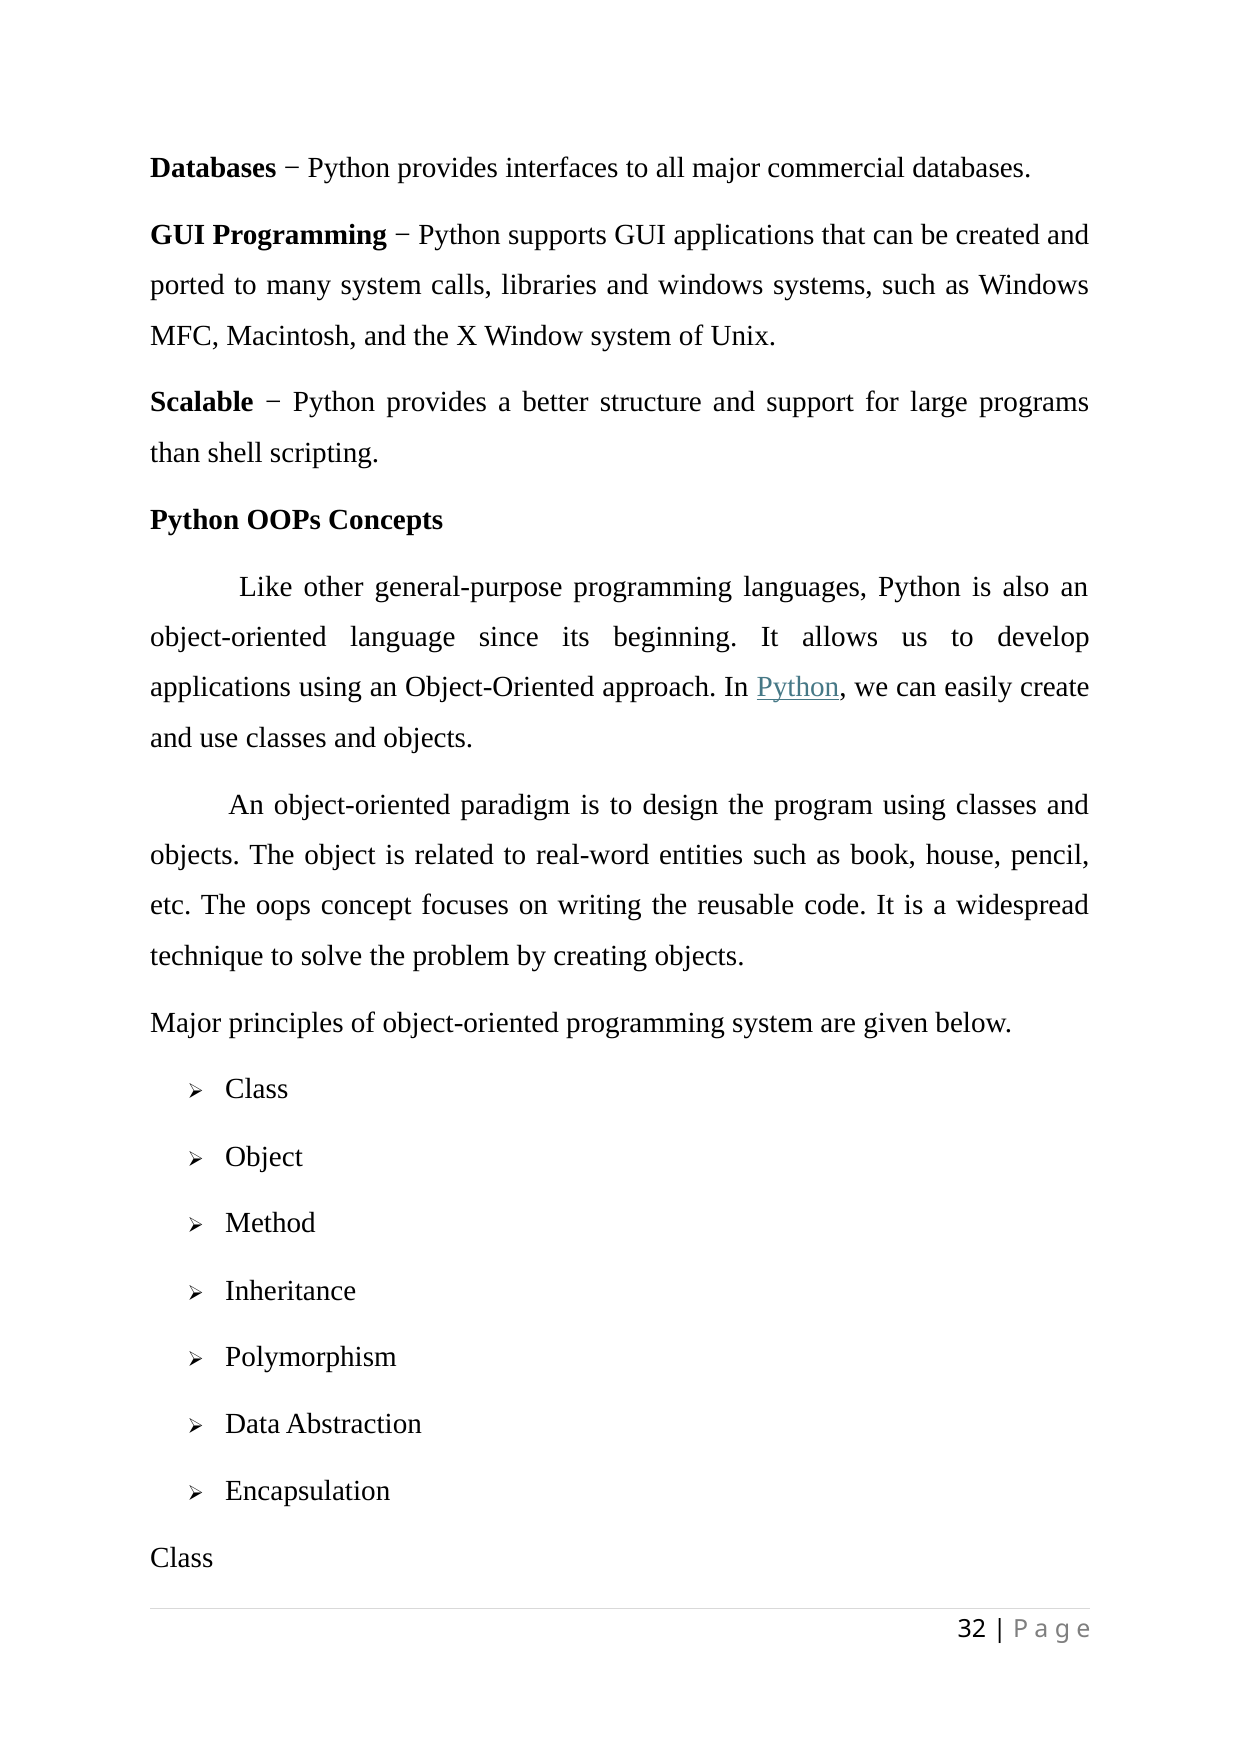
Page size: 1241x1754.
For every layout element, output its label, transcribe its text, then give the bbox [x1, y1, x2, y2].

text An object-oriented paradigm is to design the program using classes and objects. The object is related to real-word entities such as book, house, pencil, etc. The oops concept focuses on writing the reusable code. It is a widespread technique to solve the problem by creating objects. [150, 787, 1090, 971]
text Scalable − Python provides a better structure and support for large programs than shell scripting. [150, 384, 1090, 468]
list Polymorphism [187, 1339, 1090, 1373]
text Databases − Python provides interfaces to all major commercial databases. [150, 150, 1090, 183]
list Encapsulation [187, 1473, 1090, 1507]
list Method [187, 1206, 1090, 1239]
list Inheritance [187, 1273, 1090, 1306]
text Class [150, 1541, 1090, 1574]
text Python OOPs Concepts [150, 502, 1090, 535]
text GUI Programming − Python supports GUI applications that can be created and ported to many system calls, libraries and windows systems, such as Windows MFC, Macintosh, and the X Window system of Unix. [150, 217, 1090, 351]
text Major principles of object-oriented programming system are given below. [150, 1005, 1090, 1038]
list Class [187, 1072, 1090, 1105]
list Object [187, 1139, 1090, 1172]
text Like other general-purpose programming languages, Python is also an object-oriented language since its beginning. It allows us to develop applications using an Object-Oriented approach. In Python, we can easily create and use classes and objects. [150, 569, 1090, 753]
list Data Abstraction [187, 1407, 1090, 1440]
